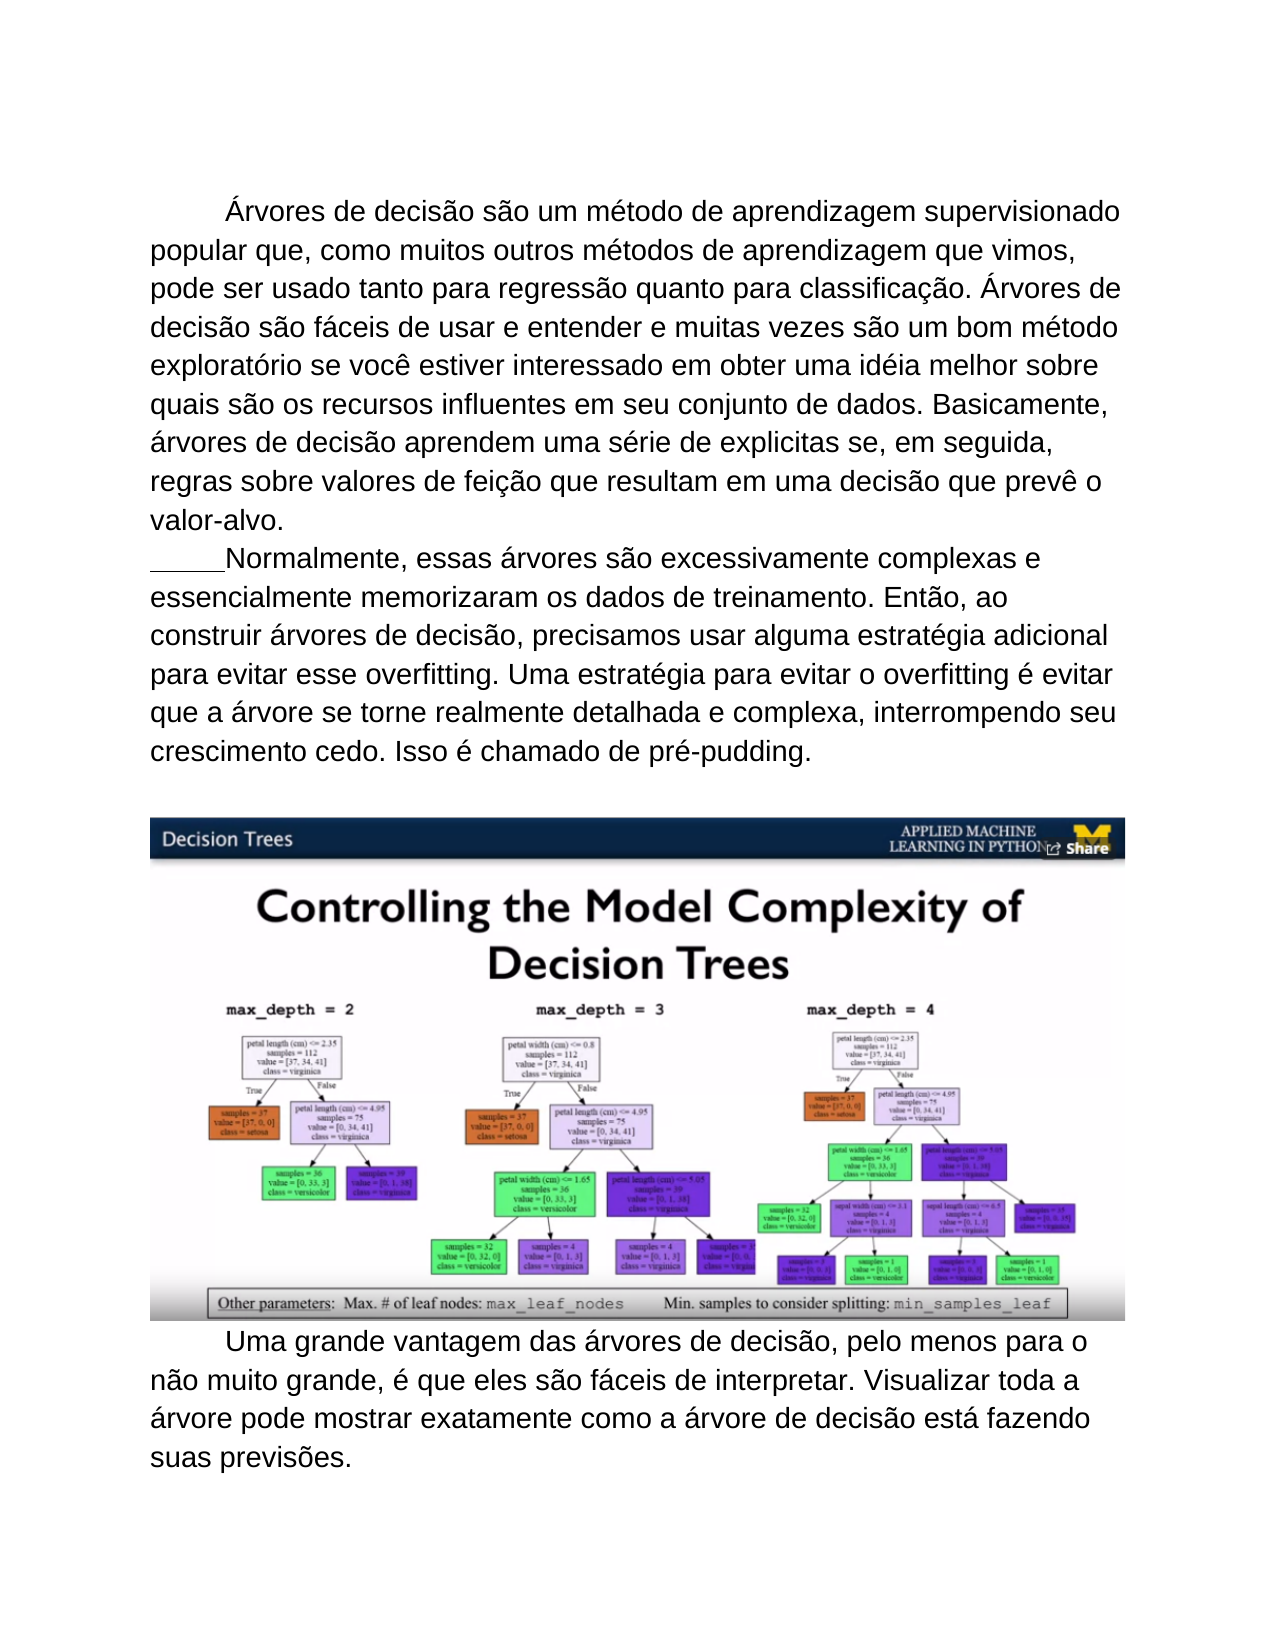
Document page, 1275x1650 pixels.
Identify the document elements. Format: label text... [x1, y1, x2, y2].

text Uma grande vantagem das árvores de decisão, pelo menos para o não muito grande, é que eles são fáceis de interpretar. Visualizar toda a árvore pode mostrar exatamente como a árvore de decisão está fazendo suas previsões. [150, 1324, 1125, 1474]
text Normalmente, essas árvores são excessivamente complexas e essencialmente memorizaram os dados de treinamento. Então, ao construir árvores de decisão, precisamos usar alguma estratégia adicional para evitar esse overfitting. Uma estratégia para evitar o overfitting é evitar que a árvore se torne realmente detalhada e complexa, interrompendo seu crescimento cedo. Isso é chamado de pré-pudding. [150, 541, 1125, 767]
text Árvores de decisão são um método de aprendizagem supervisionado popular que, como muitos outros métodos de aprendizagem que vimos, pode ser usado tanto para regressão quanto para classificação. Árvores de decisão são fáceis de usar e entender e muitas vezes são um bom método exploratório se você estiver interessado em obter uma idéia melhor sobre quais são os recursos influentes em seu conjunto de dados. Basicamente, árvores de decisão aprendem uma série de explicitas se, em seguida, regras sobre valores de feição que resultam em uma decisão que prevê o valor-alvo. [150, 194, 1125, 536]
picture [150, 816, 1125, 1321]
